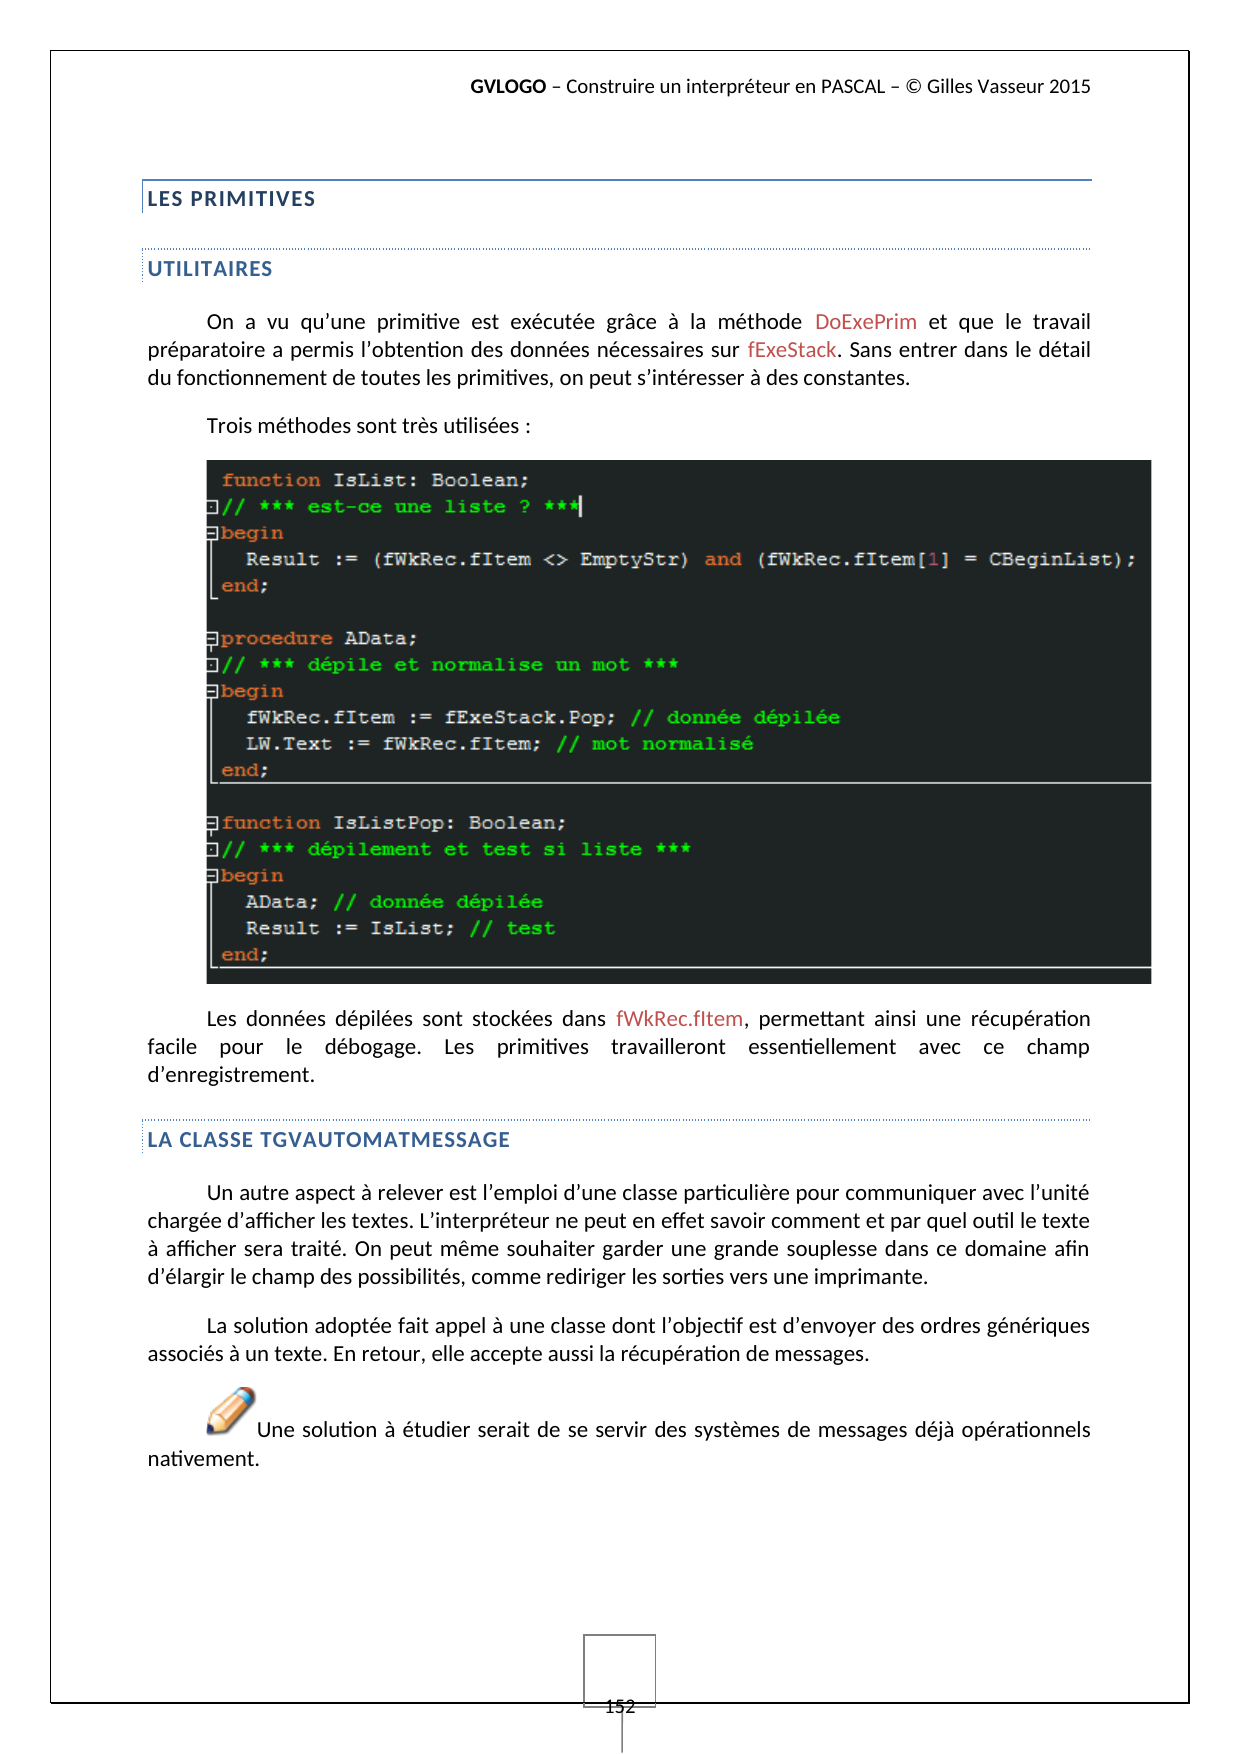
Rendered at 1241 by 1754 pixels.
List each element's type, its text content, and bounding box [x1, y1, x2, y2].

subtitle Les primitives [143, 181, 1092, 213]
picture [206, 1387, 257, 1438]
subtitle La classe TGVAutomatMessage [142, 1119, 1092, 1153]
text Une solution à étudier serait de se servir des systèmes de messages déjà opérationnels nativement. [147, 1388, 1092, 1472]
text Un autre aspect à relever est l’emploi d’une classe particulière pour communiquer avec l’unité chargée d’afficher les textes. L’interpréteur ne peut en effet savoir comment et par quel outil le texte à afficher sera traité. On peut même souhaiter garder une grande souplesse dans ce domaine afin d’élargir le champ des possibilités, comme rediriger les sorties vers une imprimante. [147, 1178, 1092, 1290]
subtitle Utilitaires [142, 248, 1092, 282]
text Trois méthodes sont très utilisées : [147, 412, 1092, 440]
text Les données dépilées sont stockées dans fWkRec.fItem, permettant ainsi une récupération facile pour le débogage. Les primitives travailleront essentiellement avec ce champ d’enregistrement. [147, 1004, 1092, 1088]
text La solution adoptée fait appel à une classe dont l’objectif est d’envoyer des ordres génériques associés à un texte. En retour, elle accepte aussi la récupération de messages. [147, 1311, 1092, 1367]
picture [206, 460, 1152, 984]
text On a vu qu’une primitive est exécutée grâce à la méthode DoExePrim et que le travail préparatoire a permis l’obtention des données nécessaires sur fExeStack. Sans entrer dans le détail du fonctionnement de toutes les primitives, on peut s’intéresser à des constantes. [147, 307, 1092, 391]
